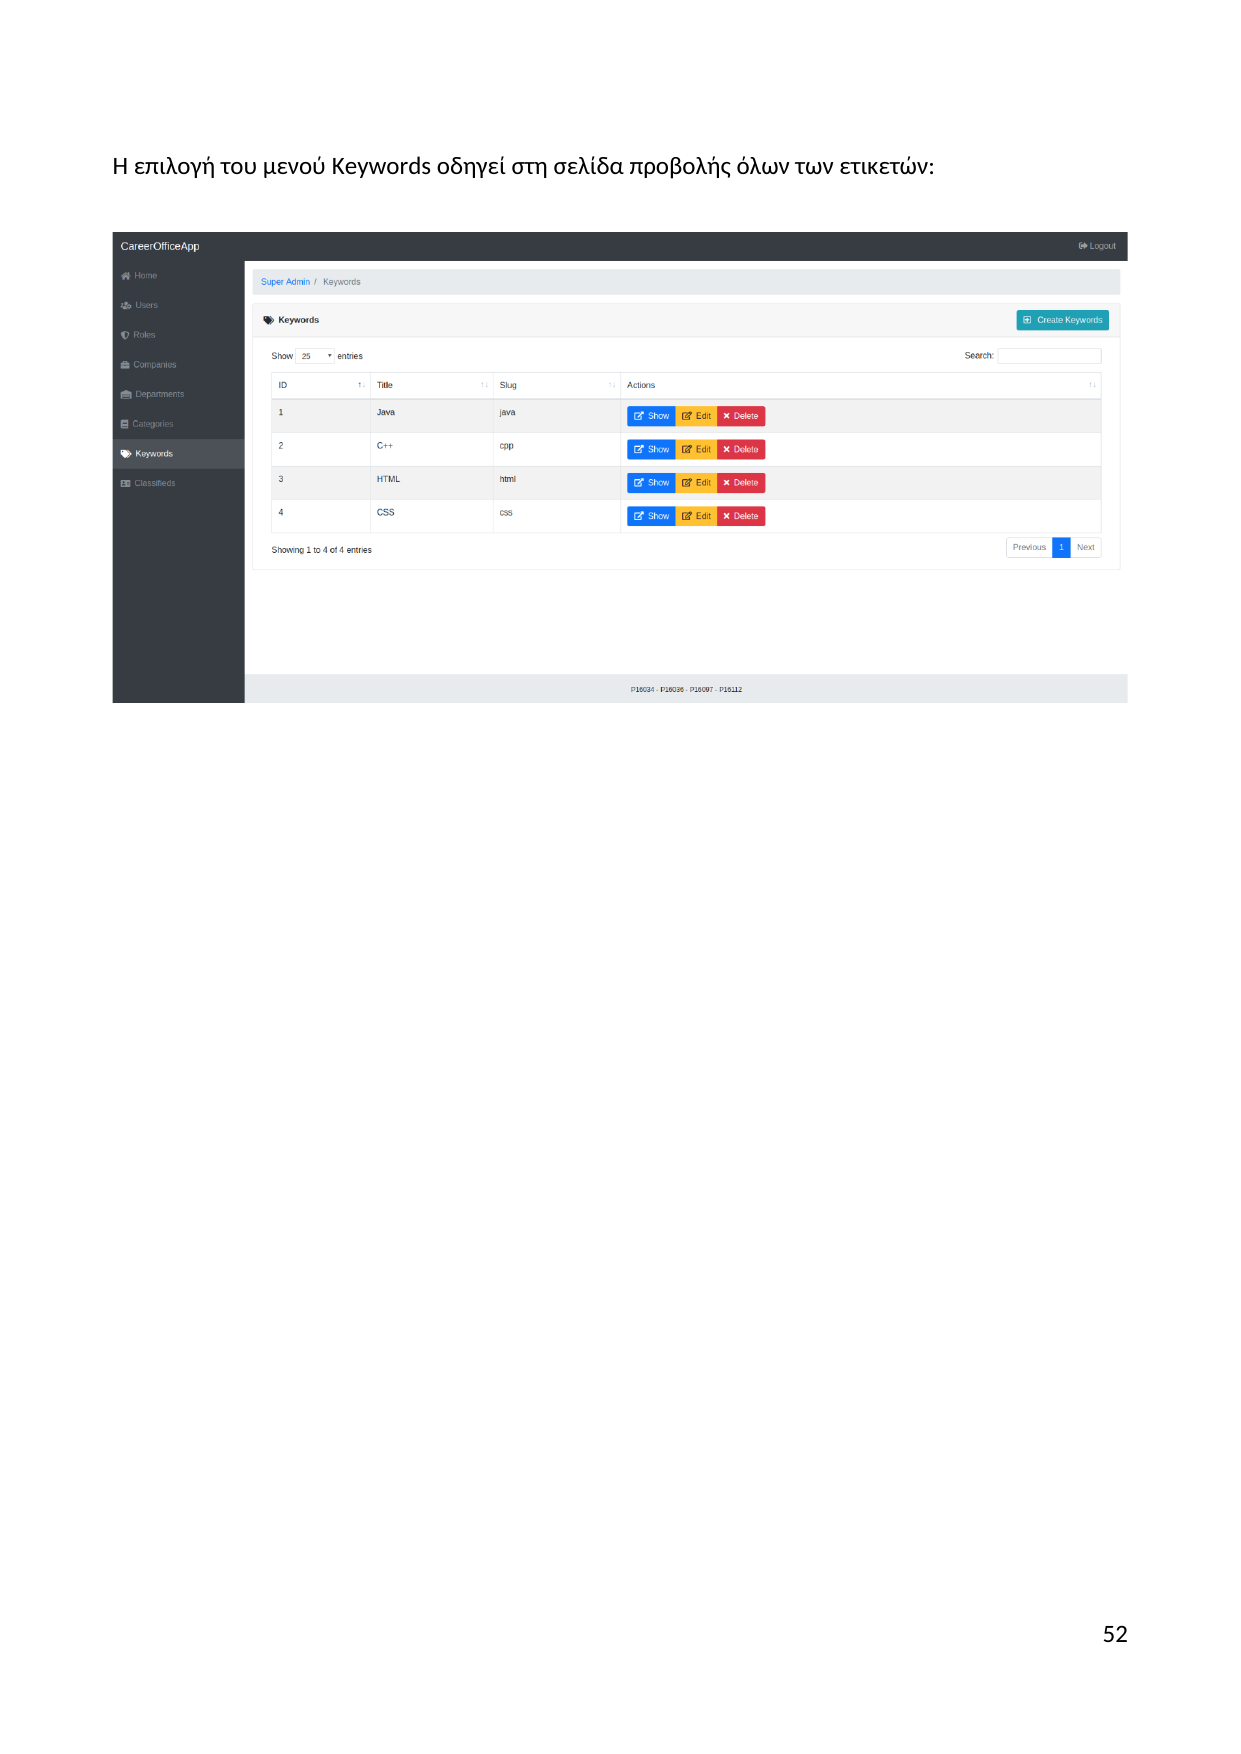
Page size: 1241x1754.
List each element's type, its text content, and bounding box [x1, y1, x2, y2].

text Η επιλογή του μενού Keywords οδηγεί στη σελίδα προβολής όλων των ετικετών: [112, 150, 1128, 181]
picture [112, 232, 1128, 703]
